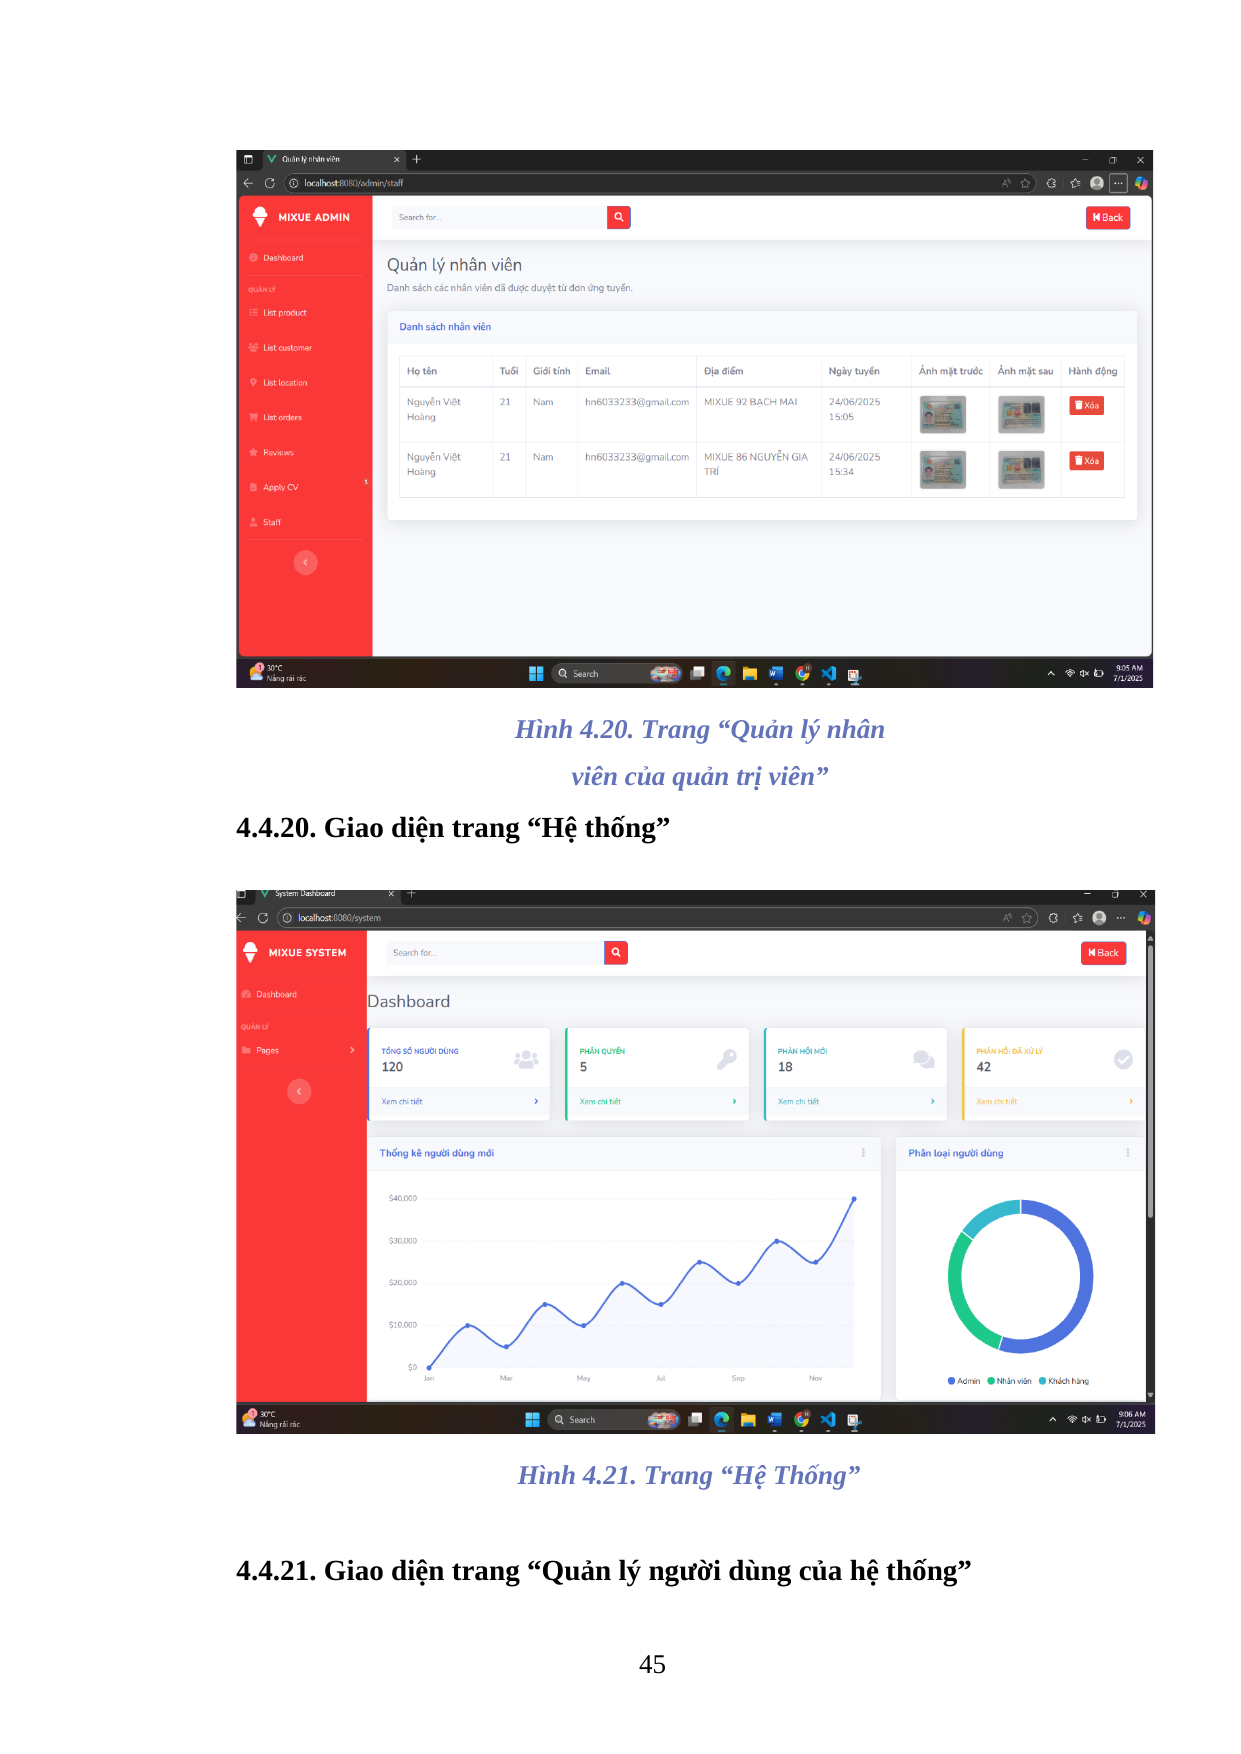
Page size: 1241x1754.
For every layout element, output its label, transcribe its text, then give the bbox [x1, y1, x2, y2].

text 4.4.20. Giao diện trang “Hệ thống” [236, 811, 1069, 844]
picture [236, 890, 1155, 1434]
text 4.4.21. Giao diện trang “Quản lý người dùng của hệ thống” [236, 1553, 1069, 1587]
picture [236, 150, 1154, 688]
